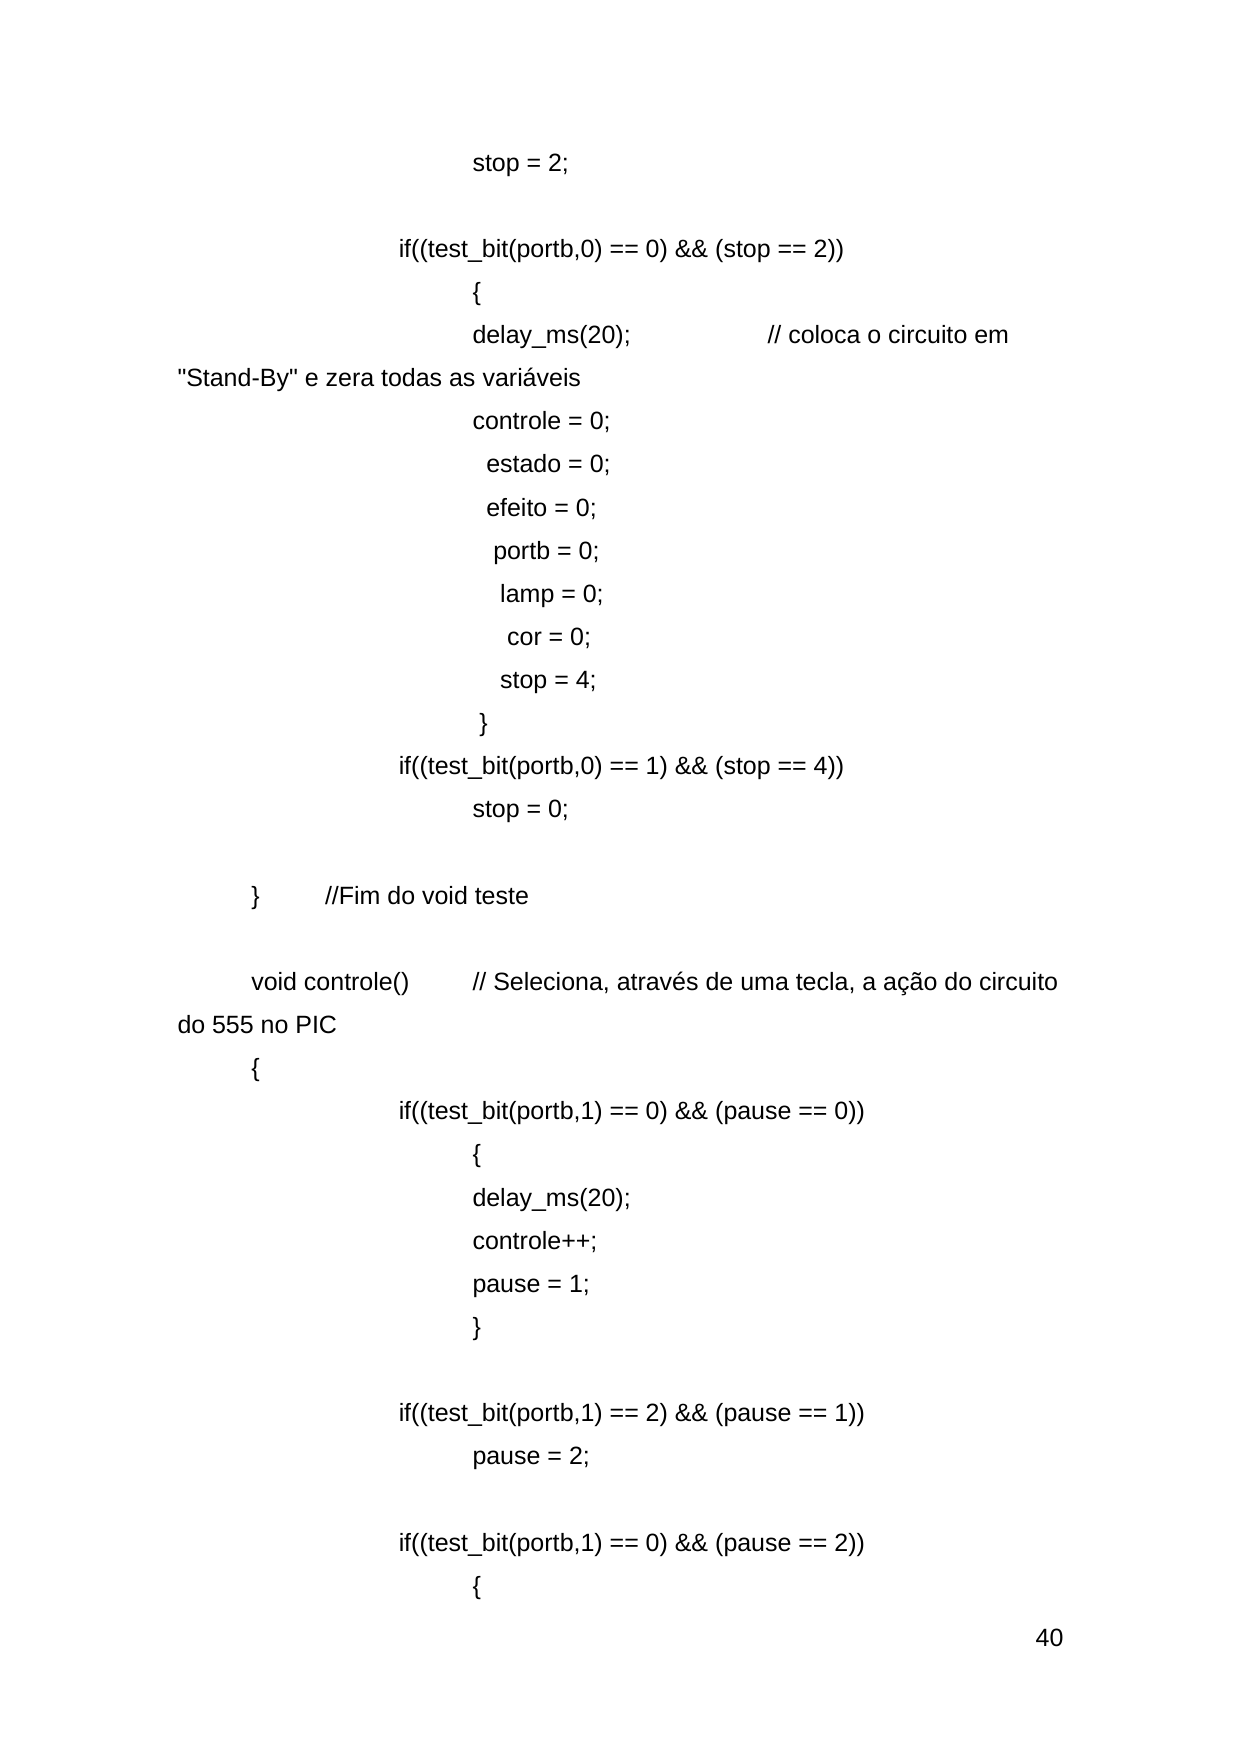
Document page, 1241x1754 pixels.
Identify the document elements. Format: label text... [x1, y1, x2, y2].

text void controle() // Seleciona, através de uma tecla, a ação do circuito do 555 no PIC [177, 967, 1063, 1039]
text delay_ms(20); // coloca o circuito em "Stand-By" e zera todas as variáveis [177, 320, 1063, 392]
text stop = 4; [177, 665, 1063, 694]
text } //Fim do void teste [177, 881, 1063, 909]
text if((test_bit(portb,1) == 0) && (pause == 2)) [177, 1528, 1063, 1556]
text if((test_bit(portb,1) == 2) && (pause == 1)) [177, 1398, 1063, 1427]
text { [177, 277, 1063, 306]
text lamp = 0; [177, 579, 1063, 608]
text if((test_bit(portb,0) == 1) && (stop == 4)) [177, 751, 1063, 780]
text if((test_bit(portb,0) == 0) && (stop == 2)) [177, 234, 1063, 263]
text portb = 0; [177, 536, 1063, 564]
text delay_ms(20); [177, 1183, 1063, 1211]
text } [177, 1312, 1063, 1341]
text } [177, 708, 1063, 737]
text stop = 2; [177, 148, 1063, 176]
text efeito = 0; [177, 493, 1063, 521]
text stop = 0; [177, 794, 1063, 823]
text pause = 1; [177, 1269, 1063, 1298]
text if((test_bit(portb,1) == 0) && (pause == 0)) [177, 1096, 1063, 1125]
text cor = 0; [177, 622, 1063, 651]
text { [177, 1139, 1063, 1168]
text controle++; [177, 1226, 1063, 1254]
text { [177, 1571, 1063, 1599]
text controle = 0; [177, 406, 1063, 435]
text estado = 0; [177, 449, 1063, 478]
text pause = 2; [177, 1441, 1063, 1470]
text { [177, 1053, 1063, 1082]
